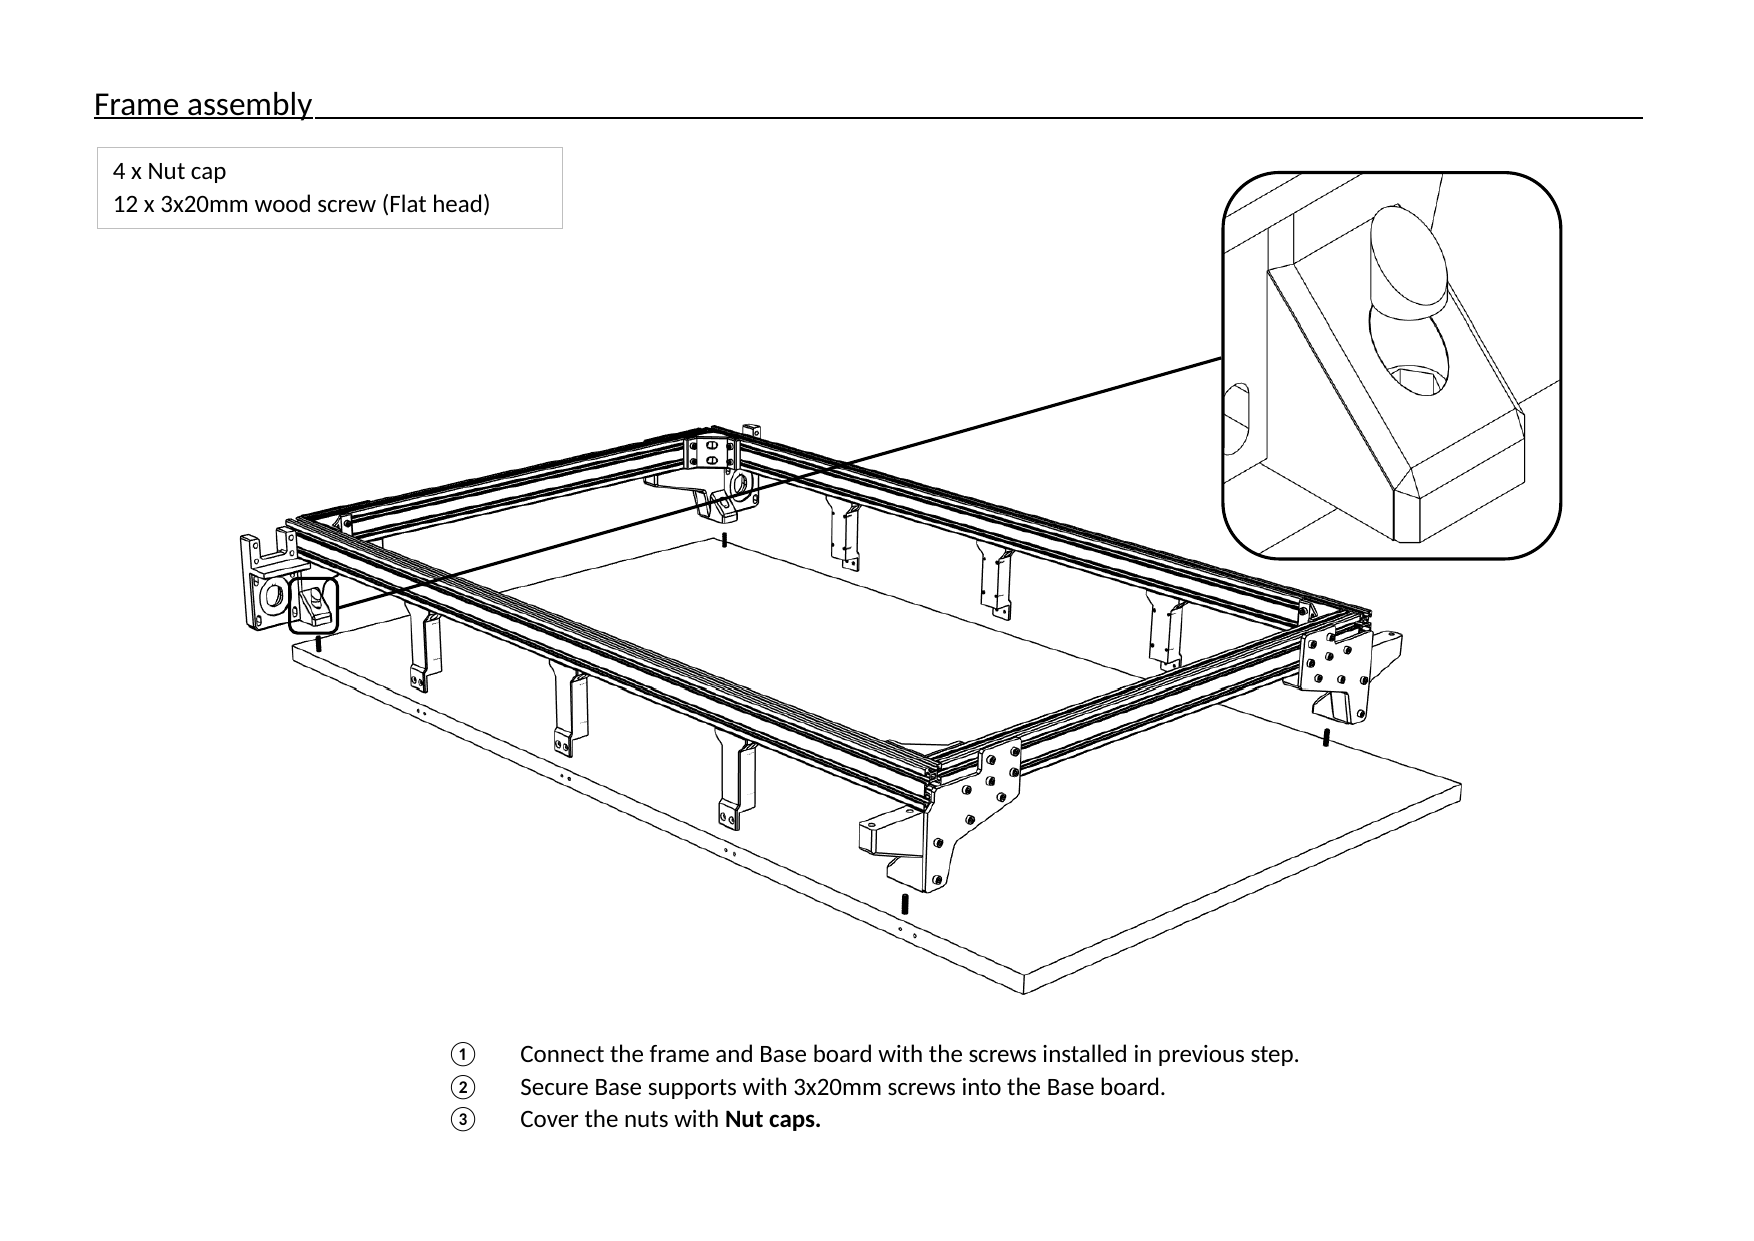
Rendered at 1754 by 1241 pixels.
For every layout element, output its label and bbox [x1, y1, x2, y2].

picture [204, 343, 1515, 1029]
picture [1225, 175, 1559, 557]
picture [292, 580, 335, 631]
